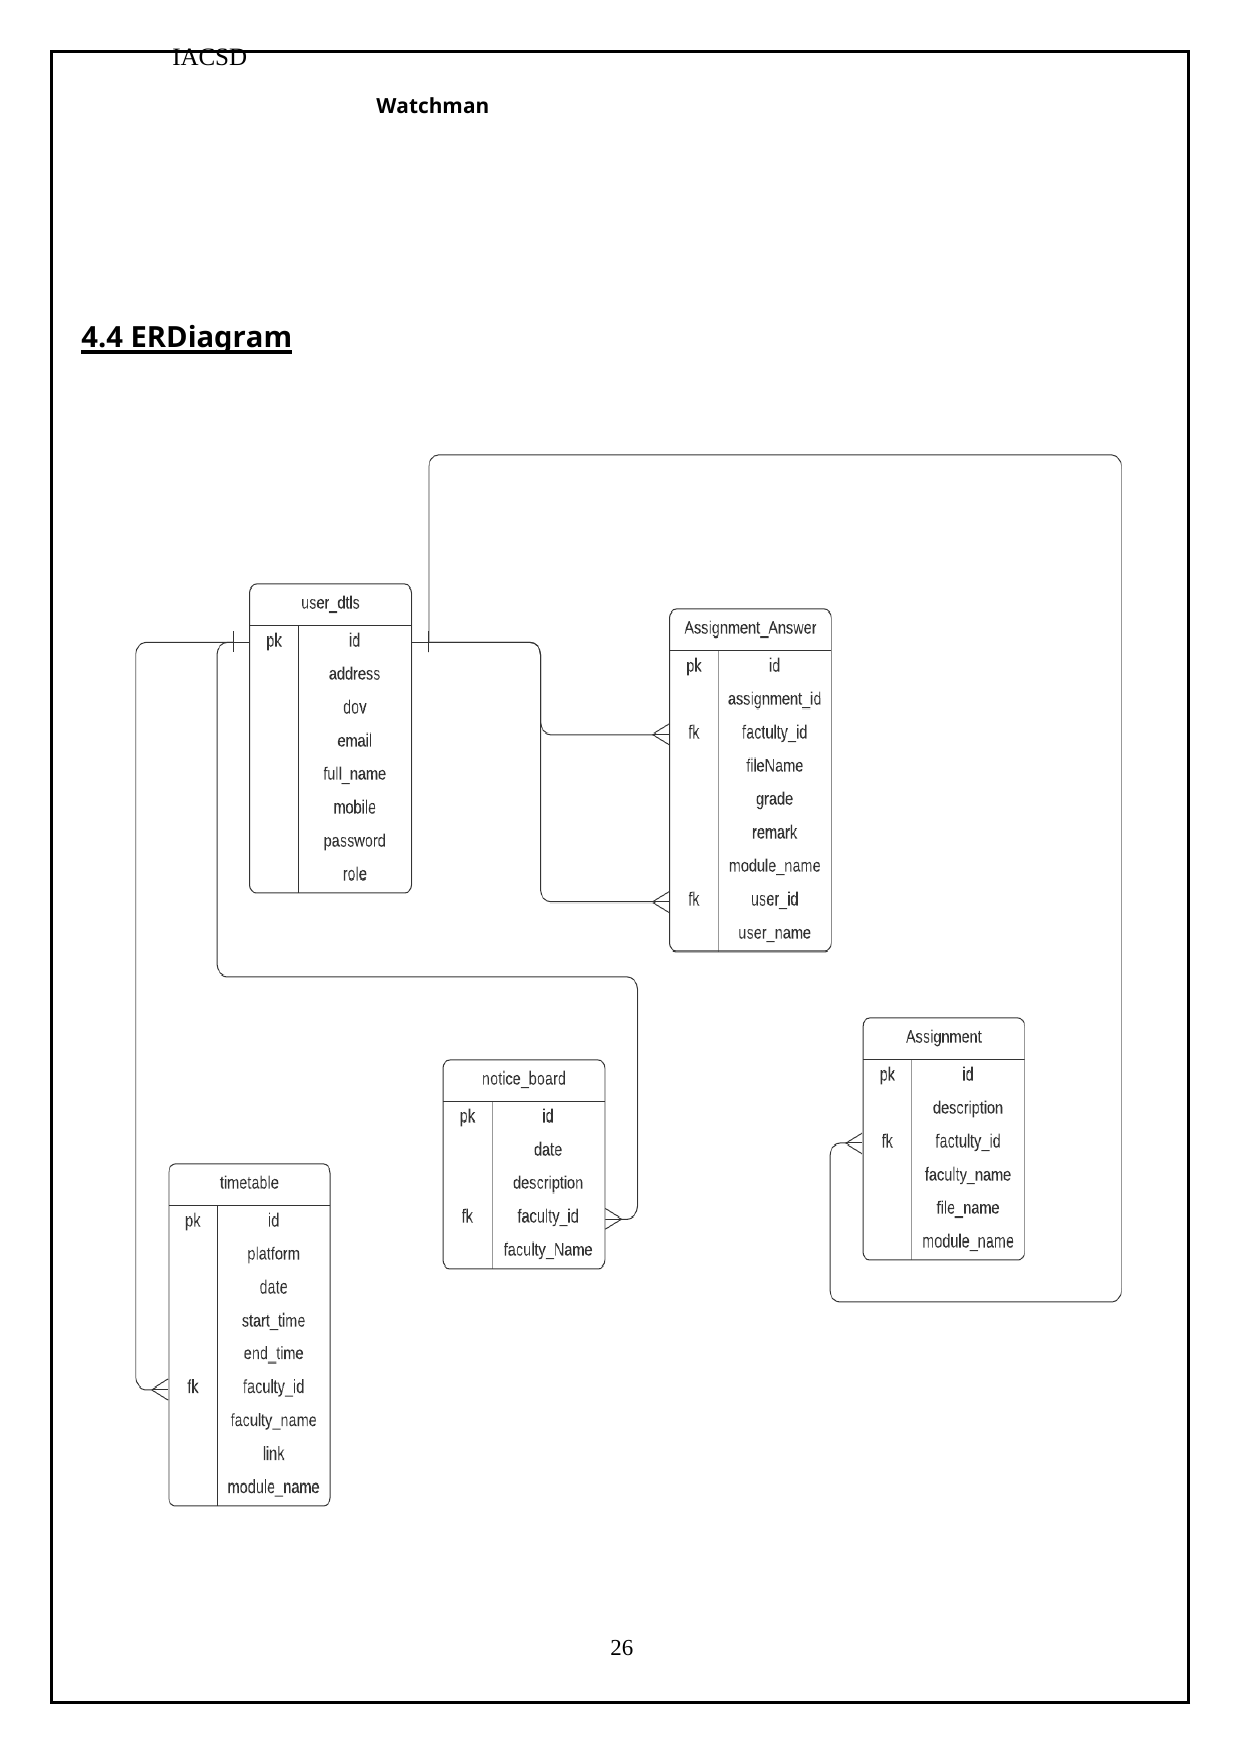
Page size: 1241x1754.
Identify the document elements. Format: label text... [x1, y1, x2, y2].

picture [81, 395, 1175, 1581]
subtitle 4.4 ERDiagram [81, 316, 1184, 356]
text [376, 92, 865, 120]
